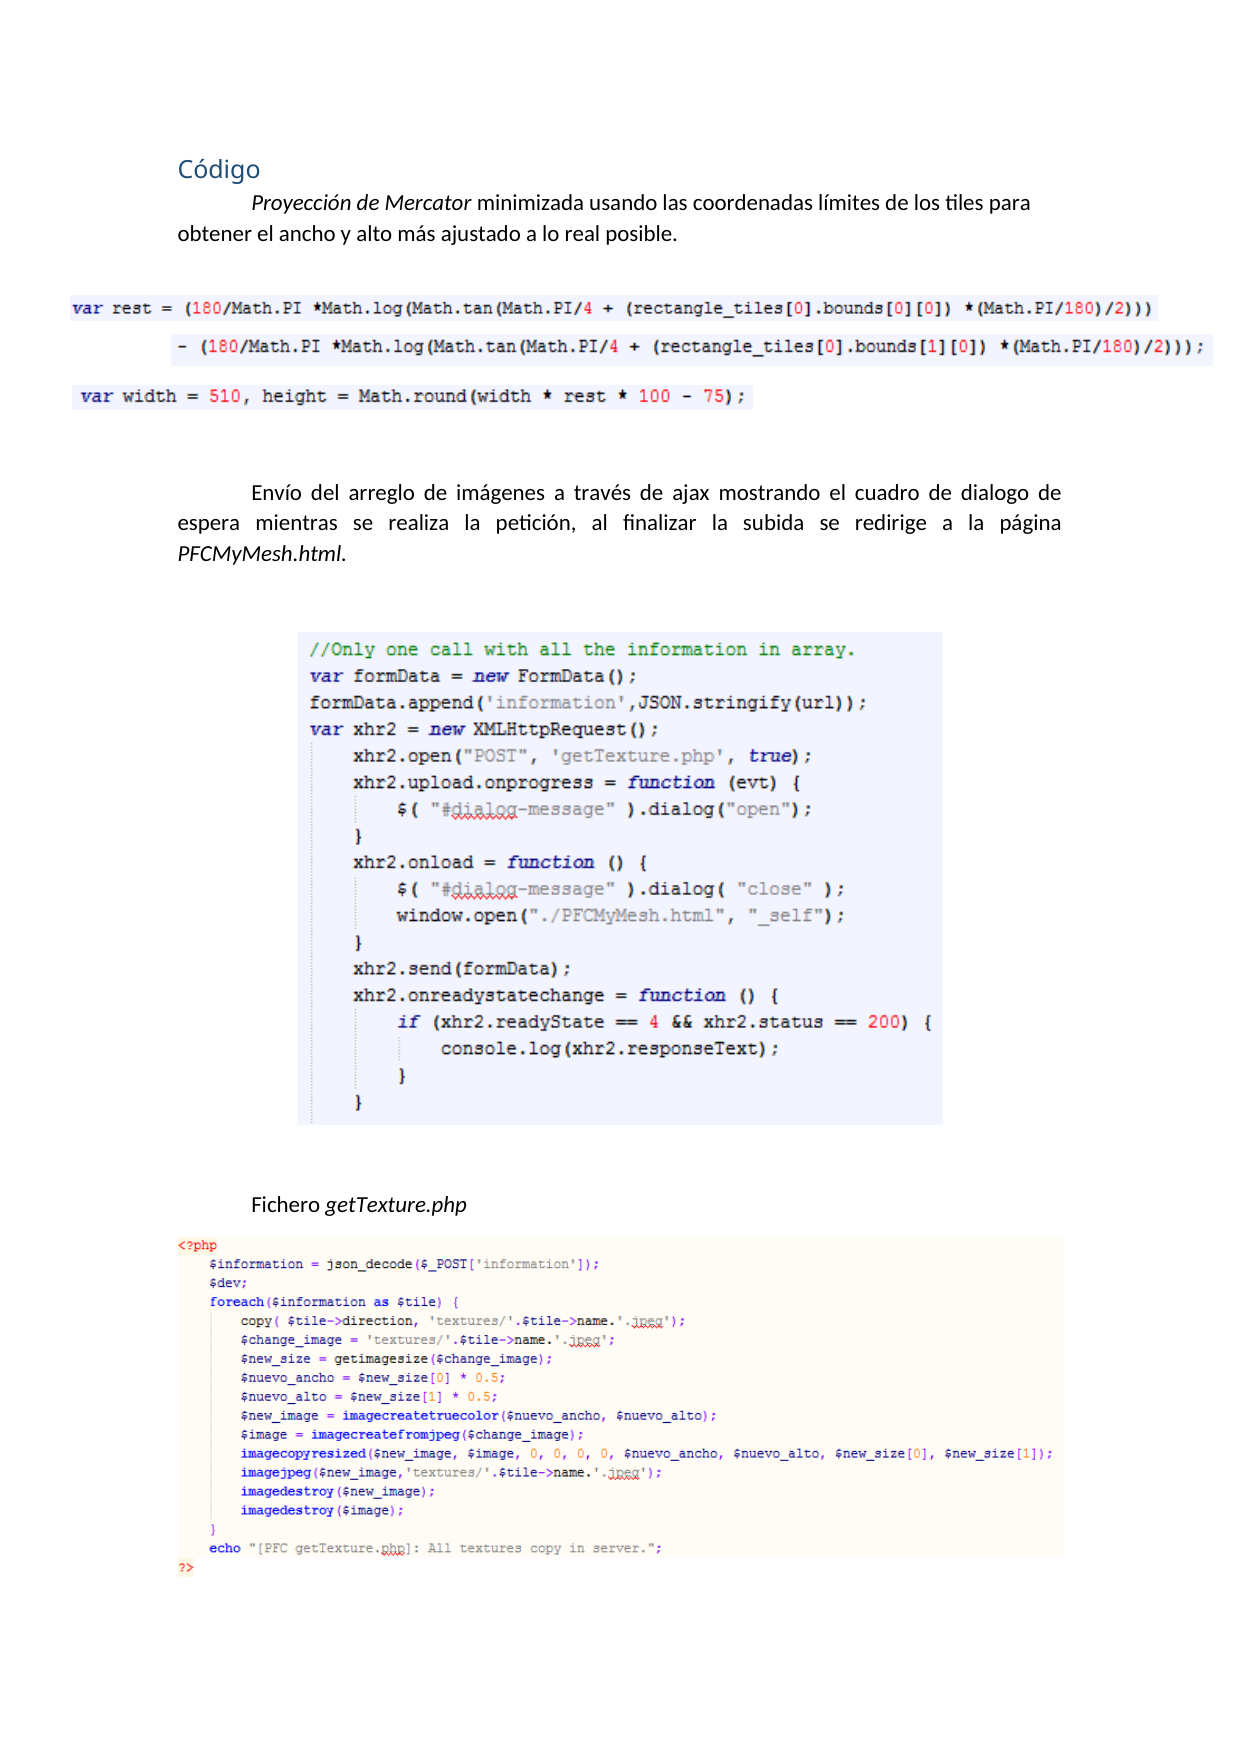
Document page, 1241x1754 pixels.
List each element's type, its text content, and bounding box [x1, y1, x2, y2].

text Proyección de Mercator minimizada usando las coordenadas límites de los tiles para obtener el ancho y alto más ajustado a lo real posible. [177, 188, 1063, 247]
text Fichero getTexture.php [177, 1190, 1063, 1218]
picture [171, 334, 1214, 366]
picture [71, 385, 754, 410]
text Envío del arreglo de imágenes a través de ajax mostrando el cuadro de dialogo de espera mientras se realiza la petición, al finalizar la subida se redirige a la página PFCMyMesh.html. [177, 478, 1063, 567]
picture [177, 1237, 1064, 1578]
subtitle Código [177, 152, 1063, 186]
picture [297, 632, 943, 1125]
picture [69, 295, 1159, 321]
